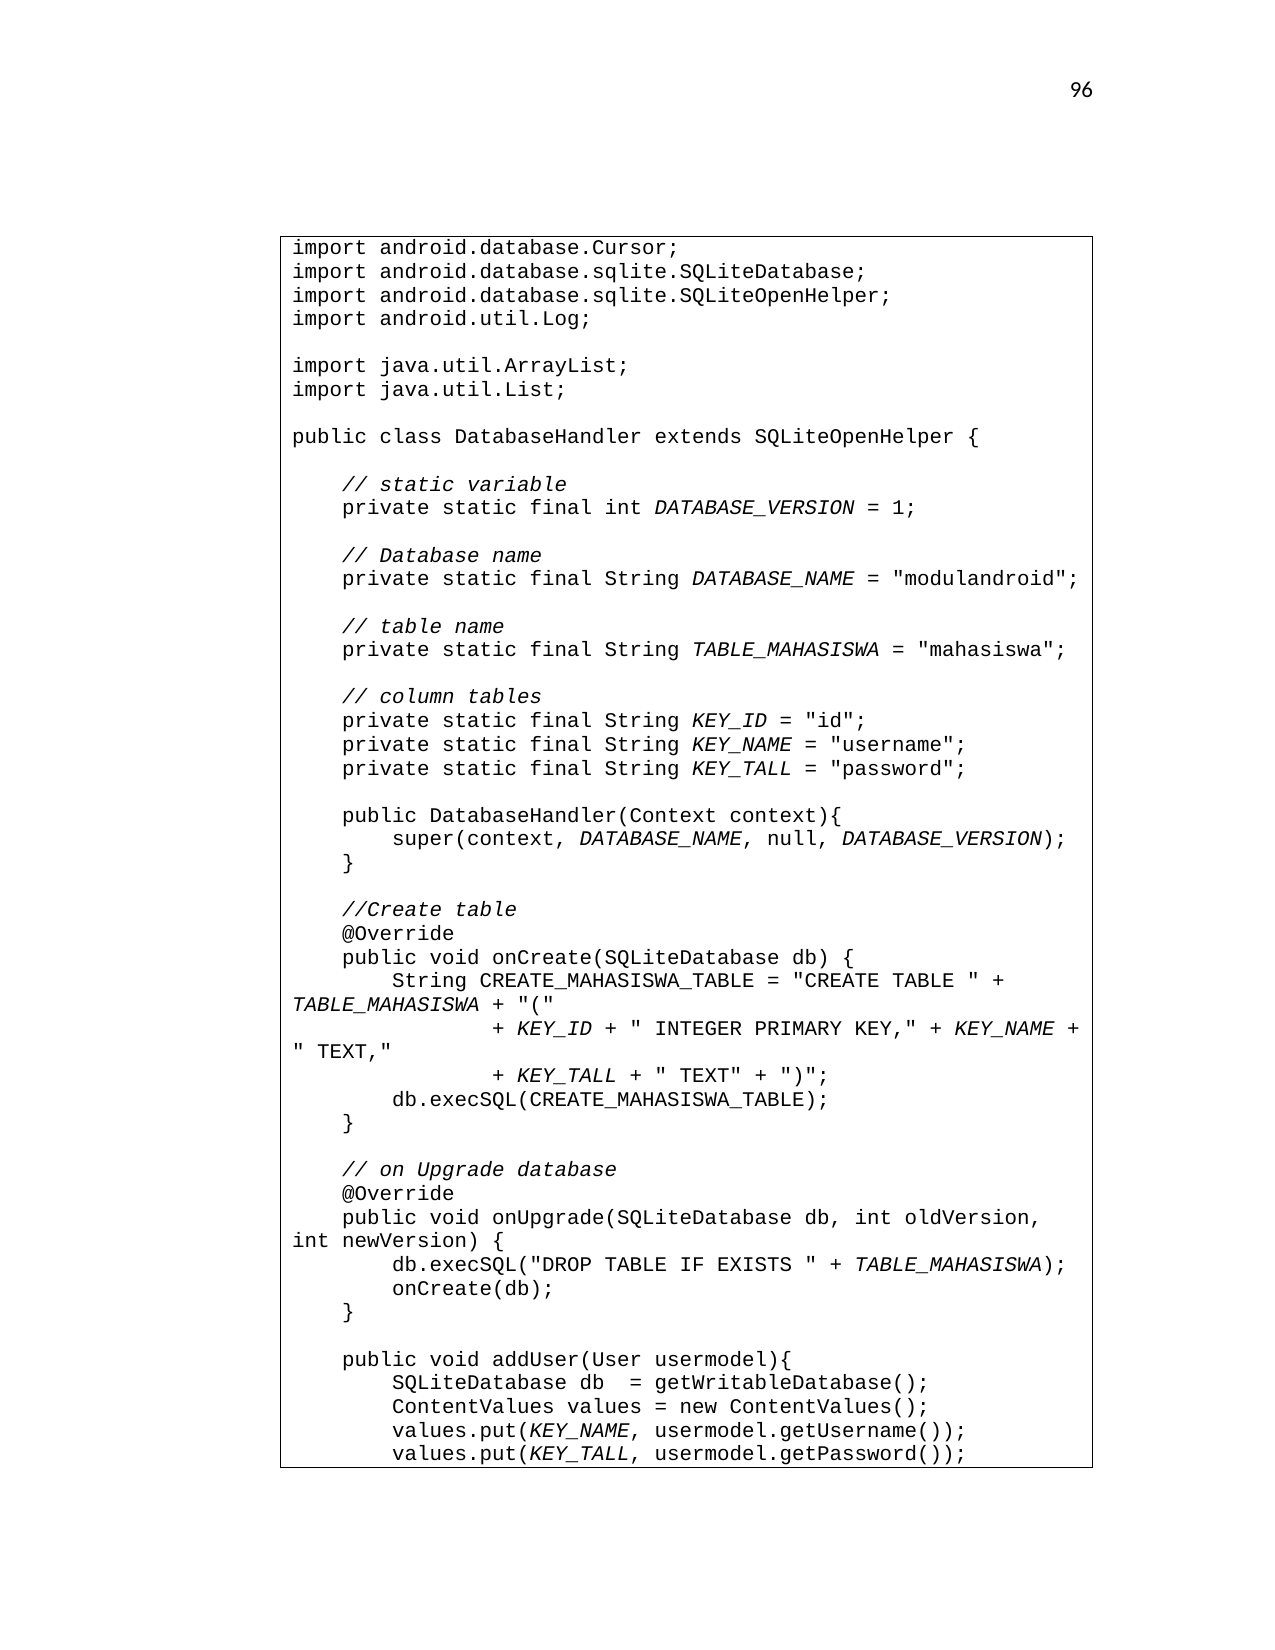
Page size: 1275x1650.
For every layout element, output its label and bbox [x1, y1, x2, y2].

table_header [281, 237, 1092, 1467]
